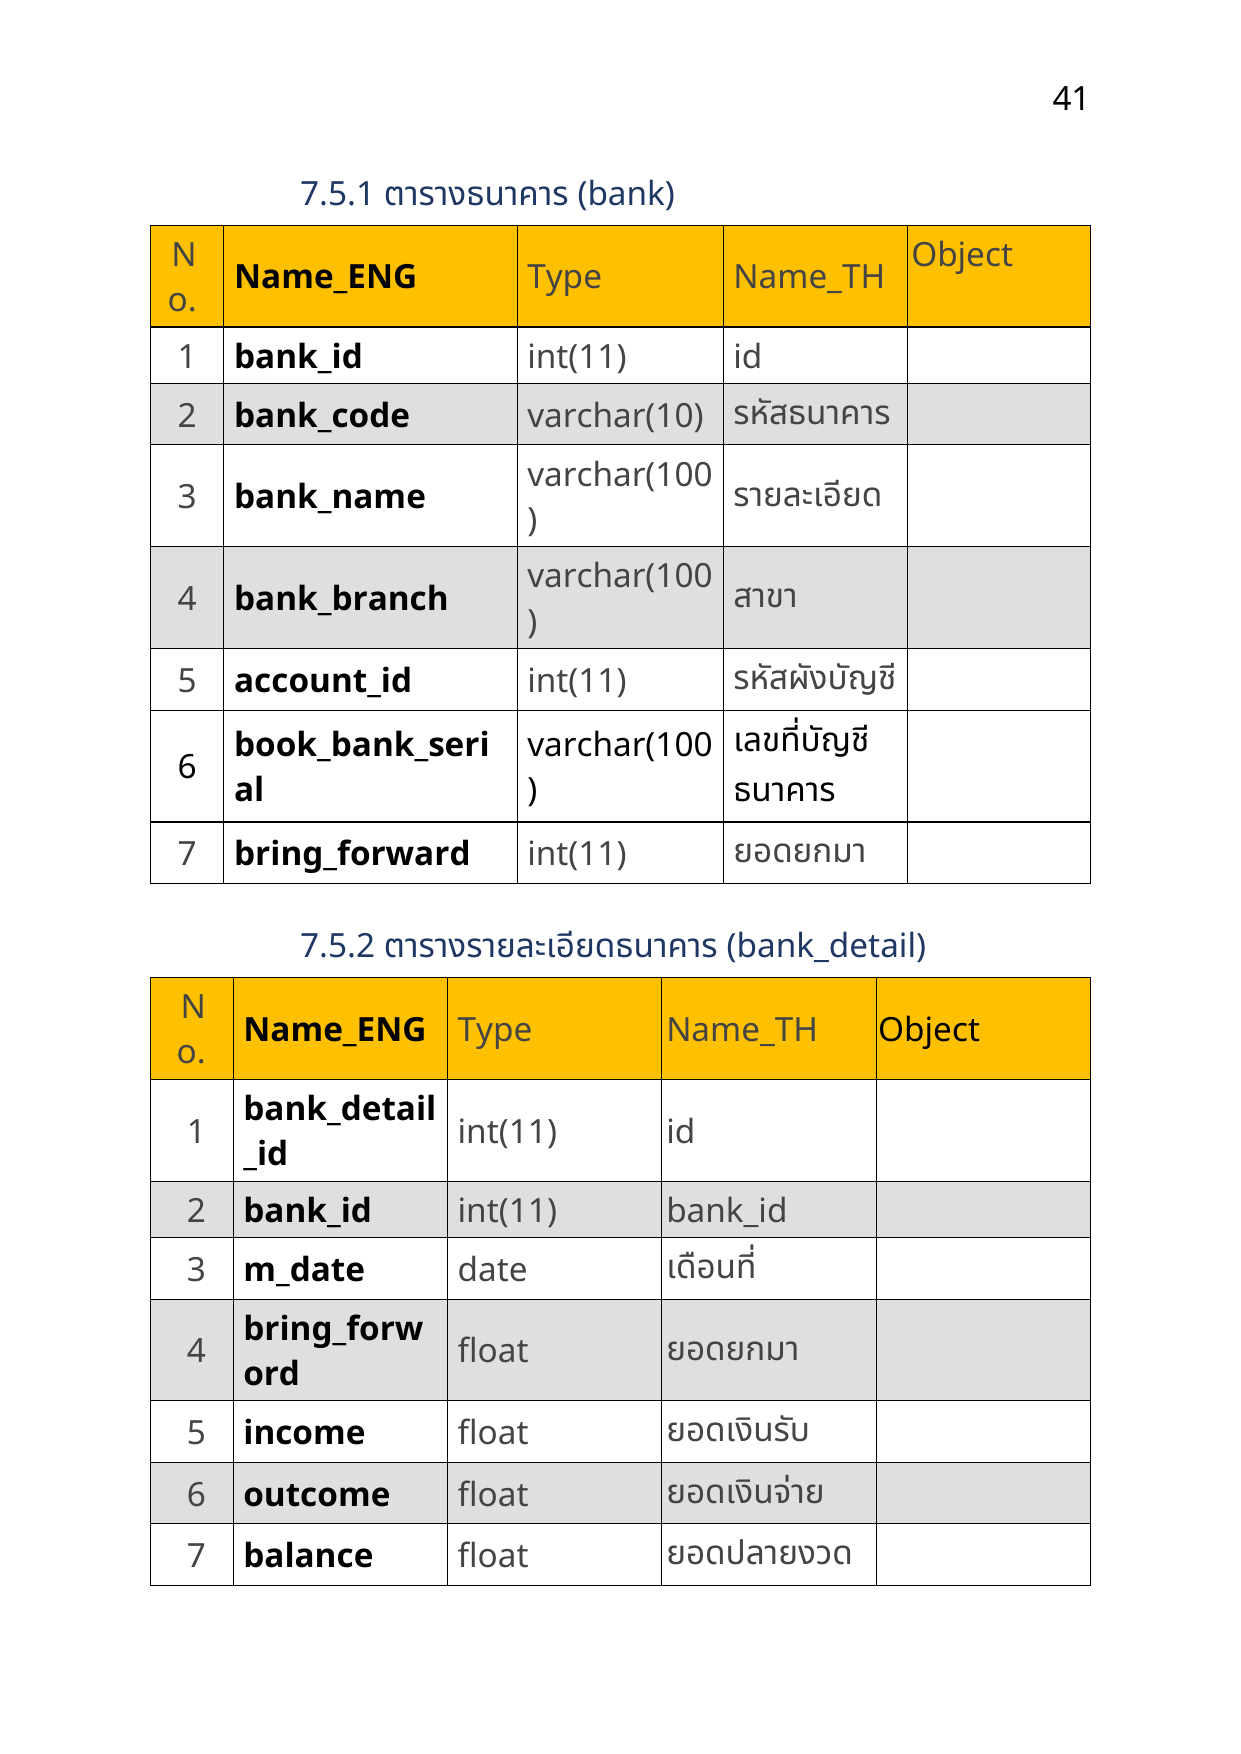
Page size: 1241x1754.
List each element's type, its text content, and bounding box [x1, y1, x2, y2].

table_cell bring_forword [234, 1300, 447, 1400]
table_cell 1 [151, 328, 223, 383]
table_cell รหัสผังบัญชี [724, 649, 907, 709]
table_cell [877, 1463, 1090, 1523]
table_cell [908, 649, 1090, 709]
table_cell book_bank_serial [224, 711, 517, 821]
table_cell ยอดยกมา [662, 1300, 876, 1400]
table_cell 5 [151, 1401, 233, 1462]
table_cell float [448, 1401, 661, 1462]
table_cell outcome [234, 1463, 447, 1523]
table_cell id [662, 1080, 876, 1181]
table_header No. [151, 226, 223, 326]
table_header Name_ENG [224, 226, 517, 326]
table_cell varchar(100) [518, 711, 723, 821]
table_cell date [448, 1238, 661, 1298]
table_header Name_TH [724, 226, 907, 326]
table_cell 3 [151, 1238, 233, 1298]
subtitle 7.5.1 ตารางธนาคาร (bank) [300, 170, 1090, 221]
table_cell 6 [151, 1463, 233, 1523]
table_cell [908, 445, 1090, 546]
table_cell 6 [151, 711, 223, 821]
table_cell [877, 1300, 1090, 1400]
table_header No. [151, 978, 233, 1079]
table_cell int(11) [518, 328, 723, 383]
table_cell float [448, 1463, 661, 1523]
table_cell เดือนที่ [662, 1238, 876, 1298]
table_cell ยอดยกมา [724, 823, 907, 883]
table_header Type [448, 978, 661, 1079]
table_cell income [234, 1401, 447, 1462]
table_cell รายละเอียด [724, 445, 907, 546]
table_cell 5 [151, 649, 223, 709]
table_header Name_ENG [234, 978, 447, 1079]
table_cell float [448, 1300, 661, 1400]
table_cell float [448, 1524, 661, 1585]
table_cell [877, 1182, 1090, 1237]
table_cell ยอดเงินจ่าย [662, 1463, 876, 1523]
table_cell id [724, 328, 907, 383]
table_cell account_id [224, 649, 517, 709]
table_cell [908, 823, 1090, 883]
table_cell bank_branch [224, 547, 517, 648]
table_cell 4 [151, 547, 223, 648]
table_cell bank_detail_id [234, 1080, 447, 1181]
table_cell 4 [151, 1300, 233, 1400]
table_cell [877, 1080, 1090, 1181]
table_cell varchar(100) [518, 547, 723, 648]
table_cell 2 [151, 1182, 233, 1237]
table_header Object [908, 226, 1090, 326]
table_cell [877, 1238, 1090, 1298]
table_cell ยอดเงินรับ [662, 1401, 876, 1462]
table_cell bring_forward [224, 823, 517, 883]
table_header Name_TH [662, 978, 876, 1079]
table_cell int(11) [518, 649, 723, 709]
table_cell [877, 1401, 1090, 1462]
table_cell สาขา [724, 547, 907, 648]
table_cell bank_id [224, 328, 517, 383]
table_cell 1 [151, 1080, 233, 1181]
subtitle 7.5.2 ตารางรายละเอียดธนาคาร (bank_detail) [300, 922, 1090, 973]
table_cell int(11) [518, 823, 723, 883]
table_header Type [518, 226, 723, 326]
table_cell [908, 711, 1090, 821]
table_cell 2 [151, 384, 223, 444]
table_cell 7 [151, 1524, 233, 1585]
table_cell balance [234, 1524, 447, 1585]
table_cell [908, 328, 1090, 383]
table_cell 7 [151, 823, 223, 883]
table_cell bank_name [224, 445, 517, 546]
table_cell int(11) [448, 1182, 661, 1237]
table_cell varchar(100) [518, 445, 723, 546]
table_cell [908, 384, 1090, 444]
table_cell bank_id [662, 1182, 876, 1237]
table_cell bank_code [224, 384, 517, 444]
table_cell 3 [151, 445, 223, 546]
table_cell m_date [234, 1238, 447, 1298]
table_cell เลขที่บัญชีธนาคาร [724, 711, 907, 821]
table_cell [908, 547, 1090, 648]
table_header Object [877, 978, 1090, 1079]
table_cell [877, 1524, 1090, 1585]
table_cell bank_id [234, 1182, 447, 1237]
table_cell รหัสธนาคาร [724, 384, 907, 444]
table_cell int(11) [448, 1080, 661, 1181]
table_cell ยอดปลายงวด [662, 1524, 876, 1585]
table_cell varchar(10) [518, 384, 723, 444]
